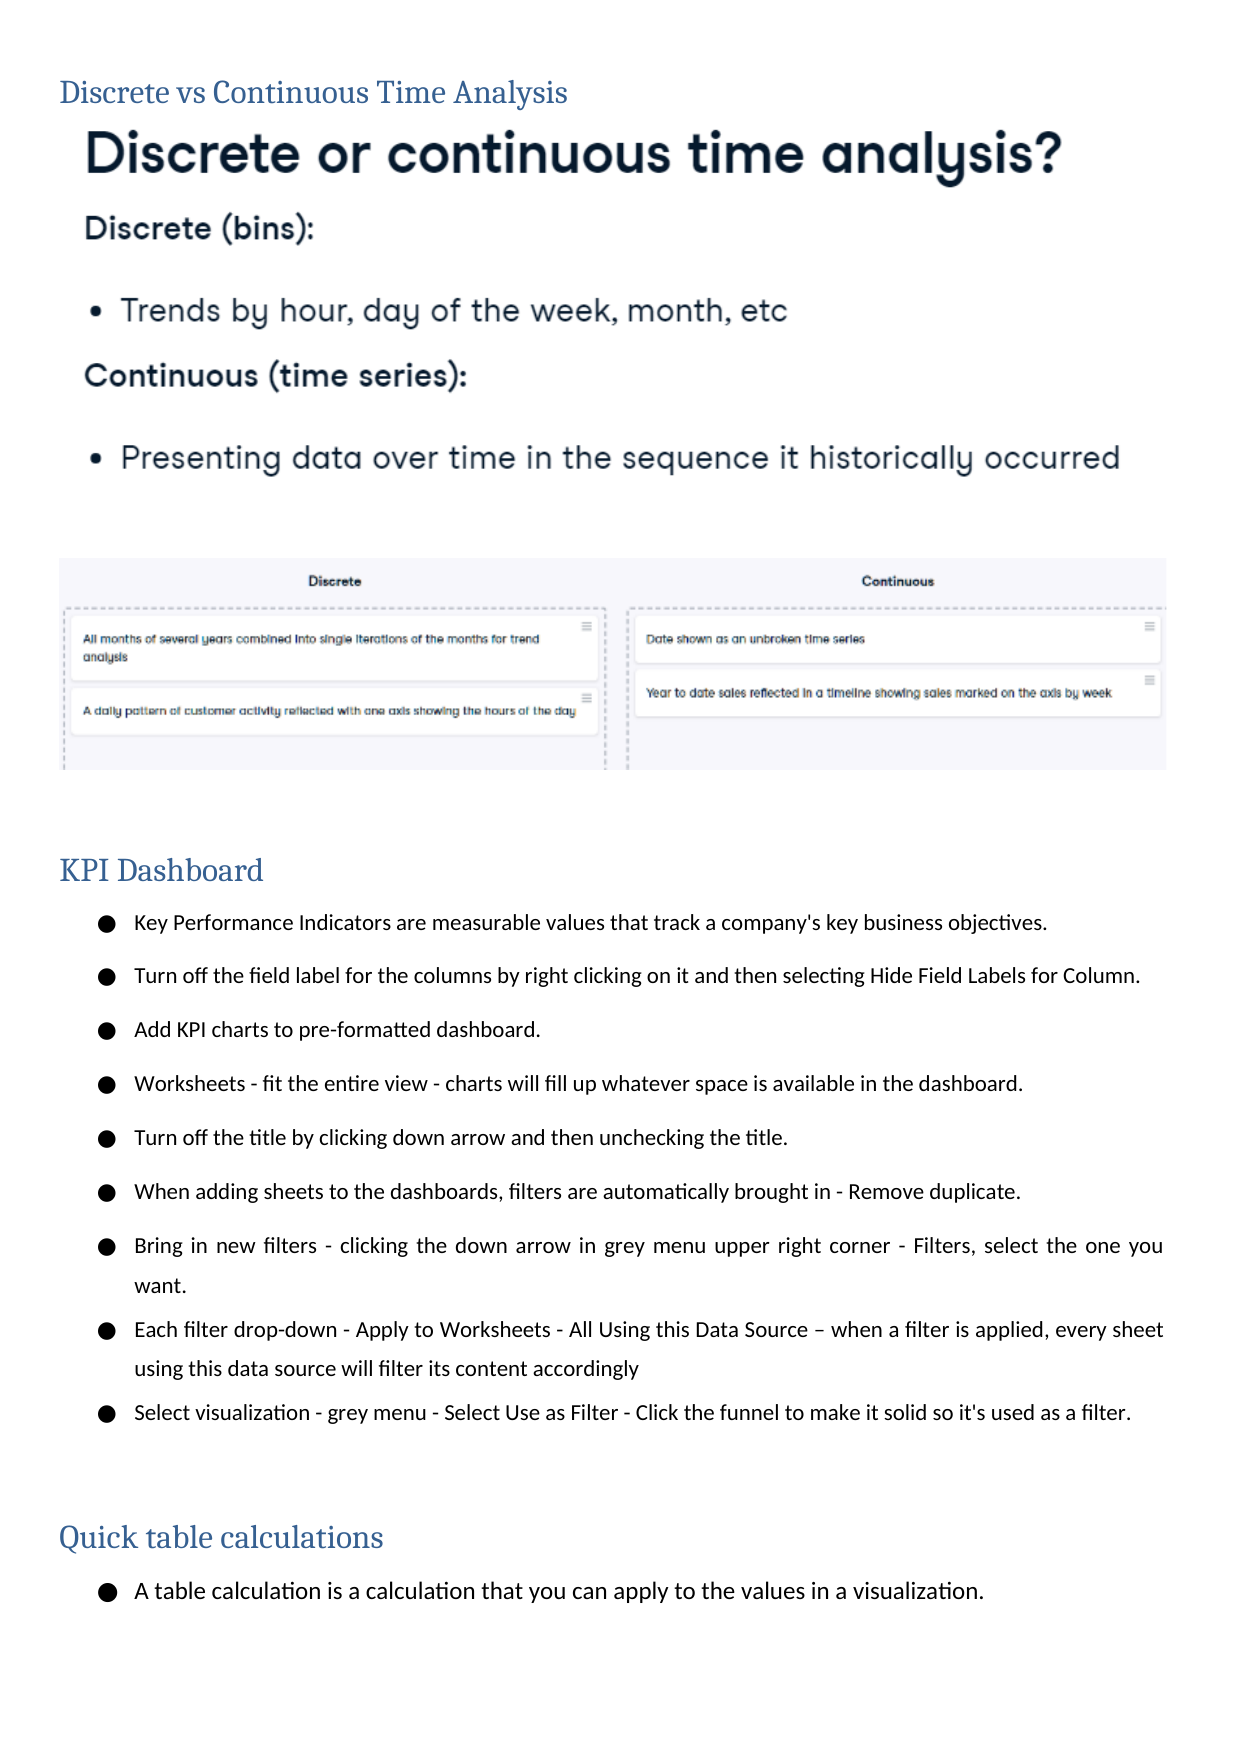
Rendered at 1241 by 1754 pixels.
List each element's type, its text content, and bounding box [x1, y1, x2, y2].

list Key Performance Indicators are measurable values that track a company's key business objectives. [97, 896, 1167, 943]
list Add KPI charts to pre-formatted dashboard. [97, 1004, 1167, 1051]
list Bring in new filters - clicking the down arrow in grey menu upper right corner - Filters, select the one you want. [97, 1220, 1167, 1299]
subtitle Discrete vs Continuous Time Analysis [59, 74, 1167, 112]
list Turn off the field label for the columns by right clicking on it and then selecting Hide Field Labels for Column. [97, 950, 1167, 997]
list Turn off the title by clicking down arrow and then unchecking the title. [97, 1112, 1167, 1159]
subtitle Quick table calculations [59, 1518, 1167, 1557]
list When adding sheets to the dashboards, filters are automatically brought in - Remove duplicate. [97, 1166, 1167, 1213]
picture [59, 558, 1167, 770]
list A table calculation is a calculation that you can apply to the values in a visualization. [97, 1562, 1167, 1614]
list Each filter drop-down - Apply to Worksheets - All Using this Data Source – when a filter is applied, every sheet using this data source will filter its content accordingly [97, 1303, 1167, 1382]
picture [59, 117, 1167, 534]
subtitle KPI Dashboard [59, 852, 1167, 890]
list Select visualization - grey menu - Select Use as Filter - Click the funnel to make it solid so it's used as a filter. [97, 1386, 1167, 1433]
list Worksheets - fit the entire view - charts will fill up whatever space is available in the dashboard. [97, 1058, 1167, 1105]
